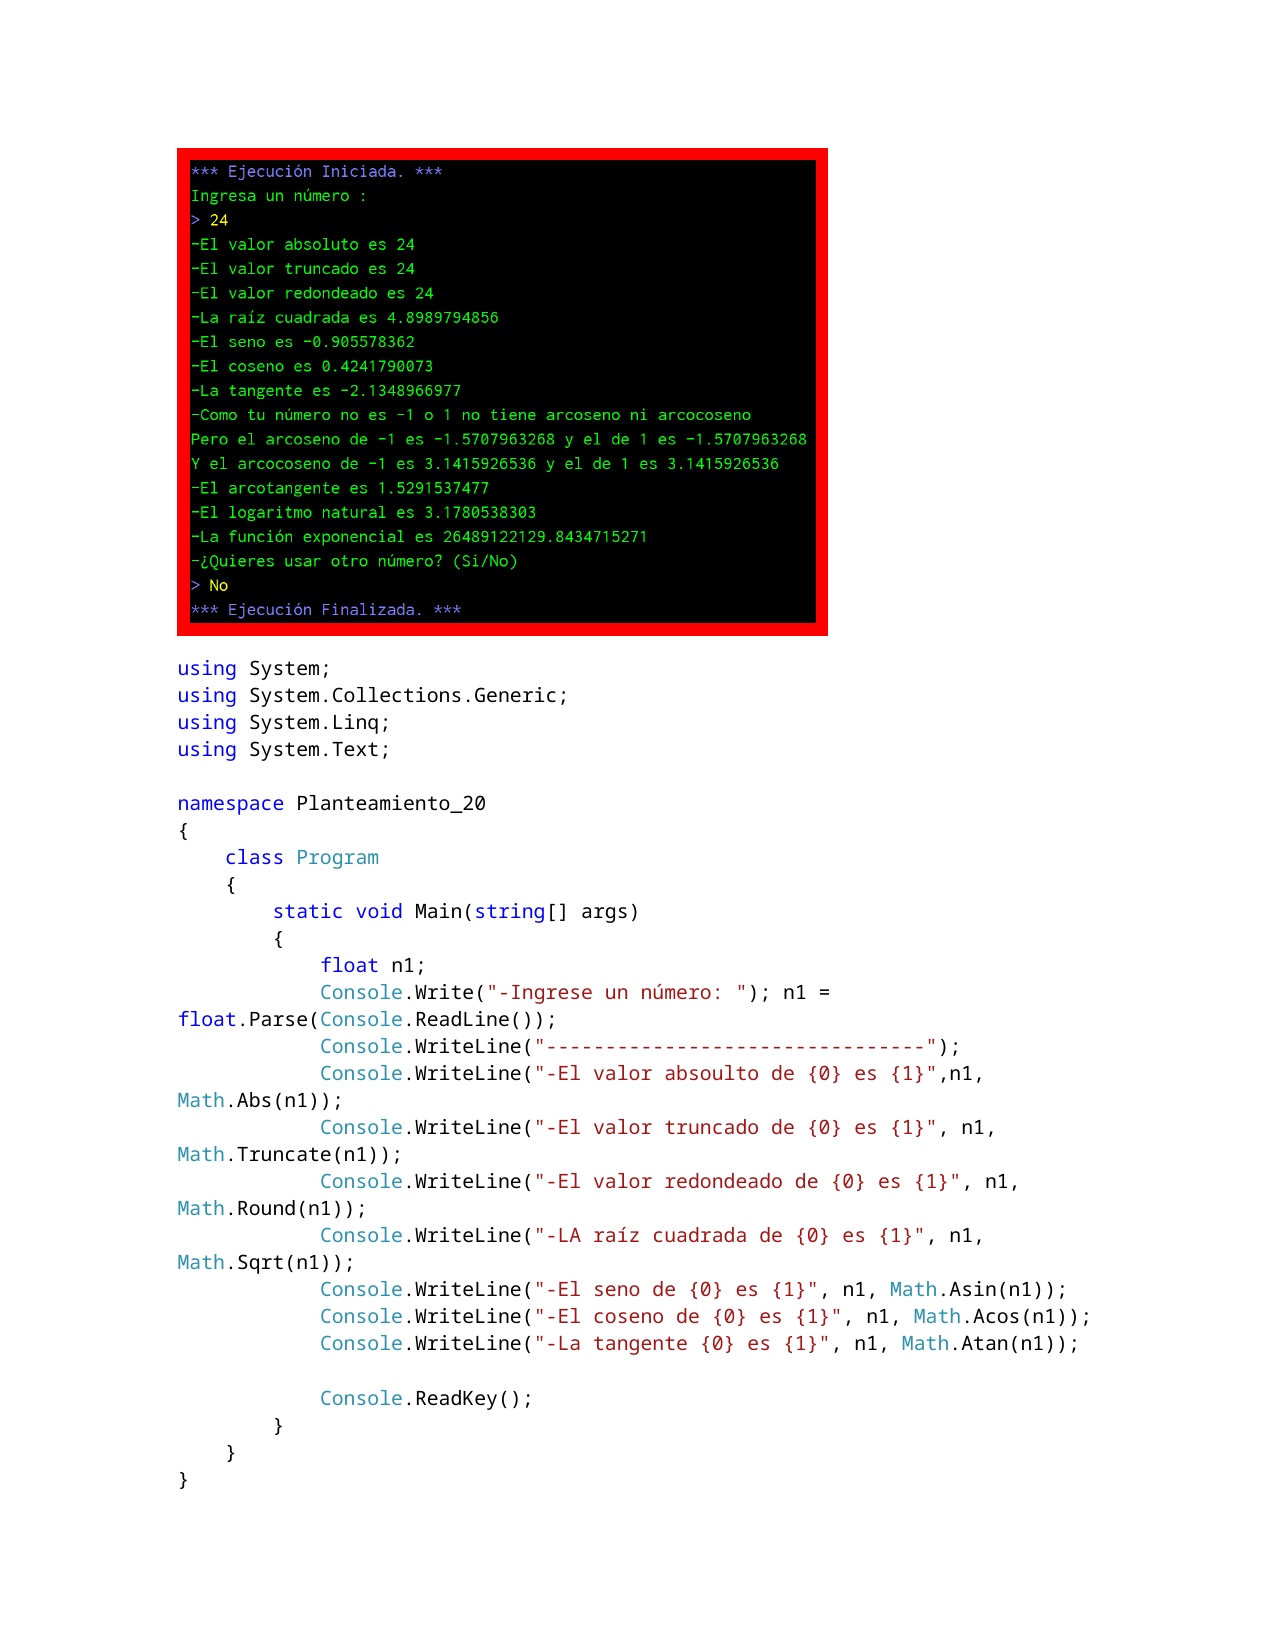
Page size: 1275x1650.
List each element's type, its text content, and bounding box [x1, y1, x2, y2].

text { [177, 870, 1098, 897]
text Console.WriteLine("-El seno de {0} es {1}", n1, Math.Asin(n1)); [177, 1275, 1098, 1302]
text using System.Linq; [177, 708, 1098, 735]
text Console.WriteLine("-El valor absoulto de {0} es {1}",n1, Math.Abs(n1)); [177, 1059, 1098, 1113]
text using System.Text; [177, 735, 1098, 762]
text class Program [177, 843, 1098, 870]
picture [190, 160, 816, 623]
text float n1; [177, 951, 1098, 978]
text namespace Planteamiento_20 [177, 789, 1098, 816]
text Console.WriteLine("-LA raíz cuadrada de {0} es {1}", n1, Math.Sqrt(n1)); [177, 1221, 1098, 1275]
text static void Main(string[] args) [177, 897, 1098, 924]
text using System.Collections.Generic; [177, 681, 1098, 708]
text } [177, 1438, 1098, 1465]
text } [177, 1411, 1098, 1438]
text Console.ReadKey(); [177, 1384, 1098, 1411]
text } [177, 1465, 1098, 1492]
text using System; [177, 654, 1098, 681]
text Console.WriteLine("-La tangente {0} es {1}", n1, Math.Atan(n1)); [177, 1329, 1098, 1356]
text { [177, 816, 1098, 843]
text Console.WriteLine("--------------------------------"); [177, 1032, 1098, 1059]
text Console.WriteLine("-El valor redondeado de {0} es {1}", n1, Math.Round(n1)); [177, 1167, 1098, 1221]
text { [177, 924, 1098, 951]
text Console.WriteLine("-El coseno de {0} es {1}", n1, Math.Acos(n1)); [177, 1302, 1098, 1329]
text Console.WriteLine("-El valor truncado de {0} es {1}", n1, Math.Truncate(n1)); [177, 1113, 1098, 1167]
text Console.Write("-Ingrese un número: "); n1 = float.Parse(Console.ReadLine()); [177, 978, 1098, 1032]
